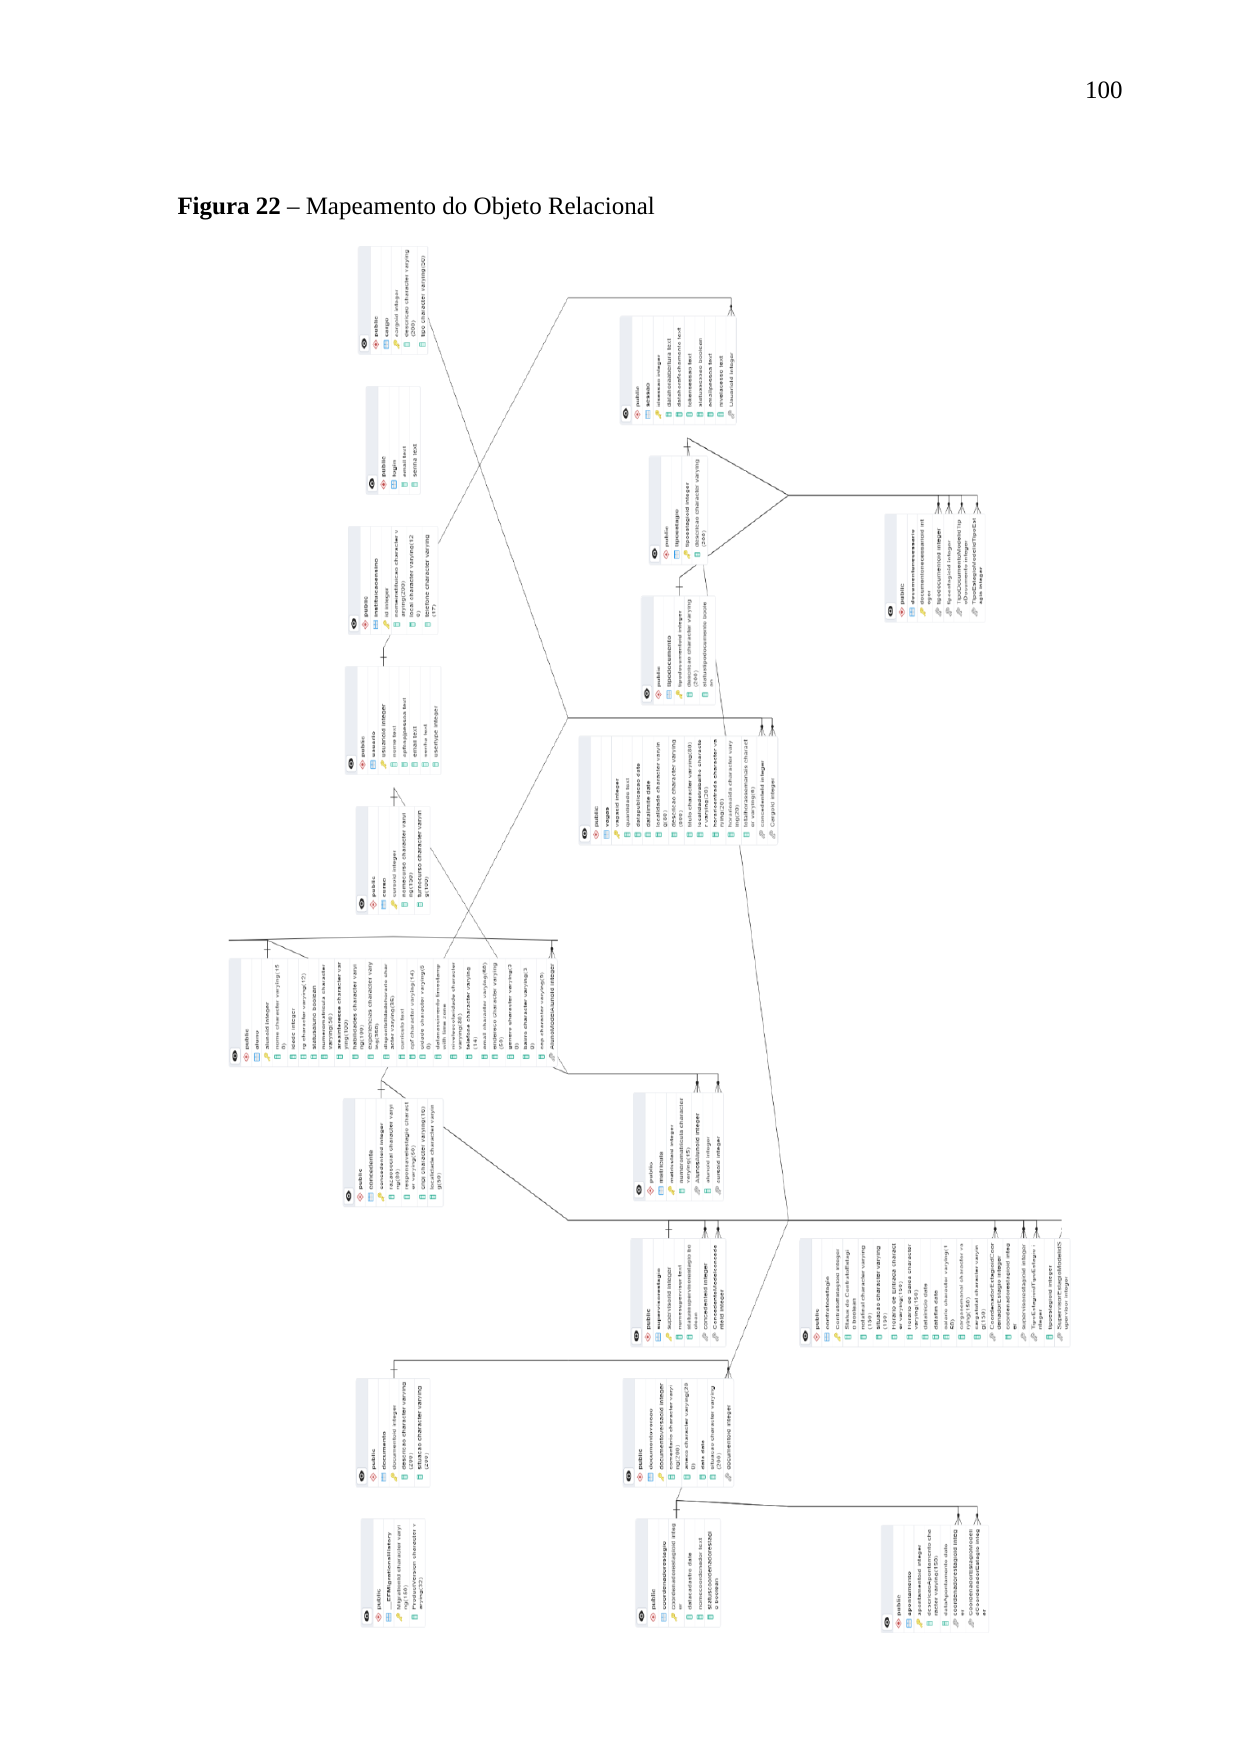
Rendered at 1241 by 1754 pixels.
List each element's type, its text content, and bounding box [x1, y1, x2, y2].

text Figura 22 – Mapeamento do Objeto Relacional [177, 191, 1122, 219]
picture [230, 241, 1074, 1632]
